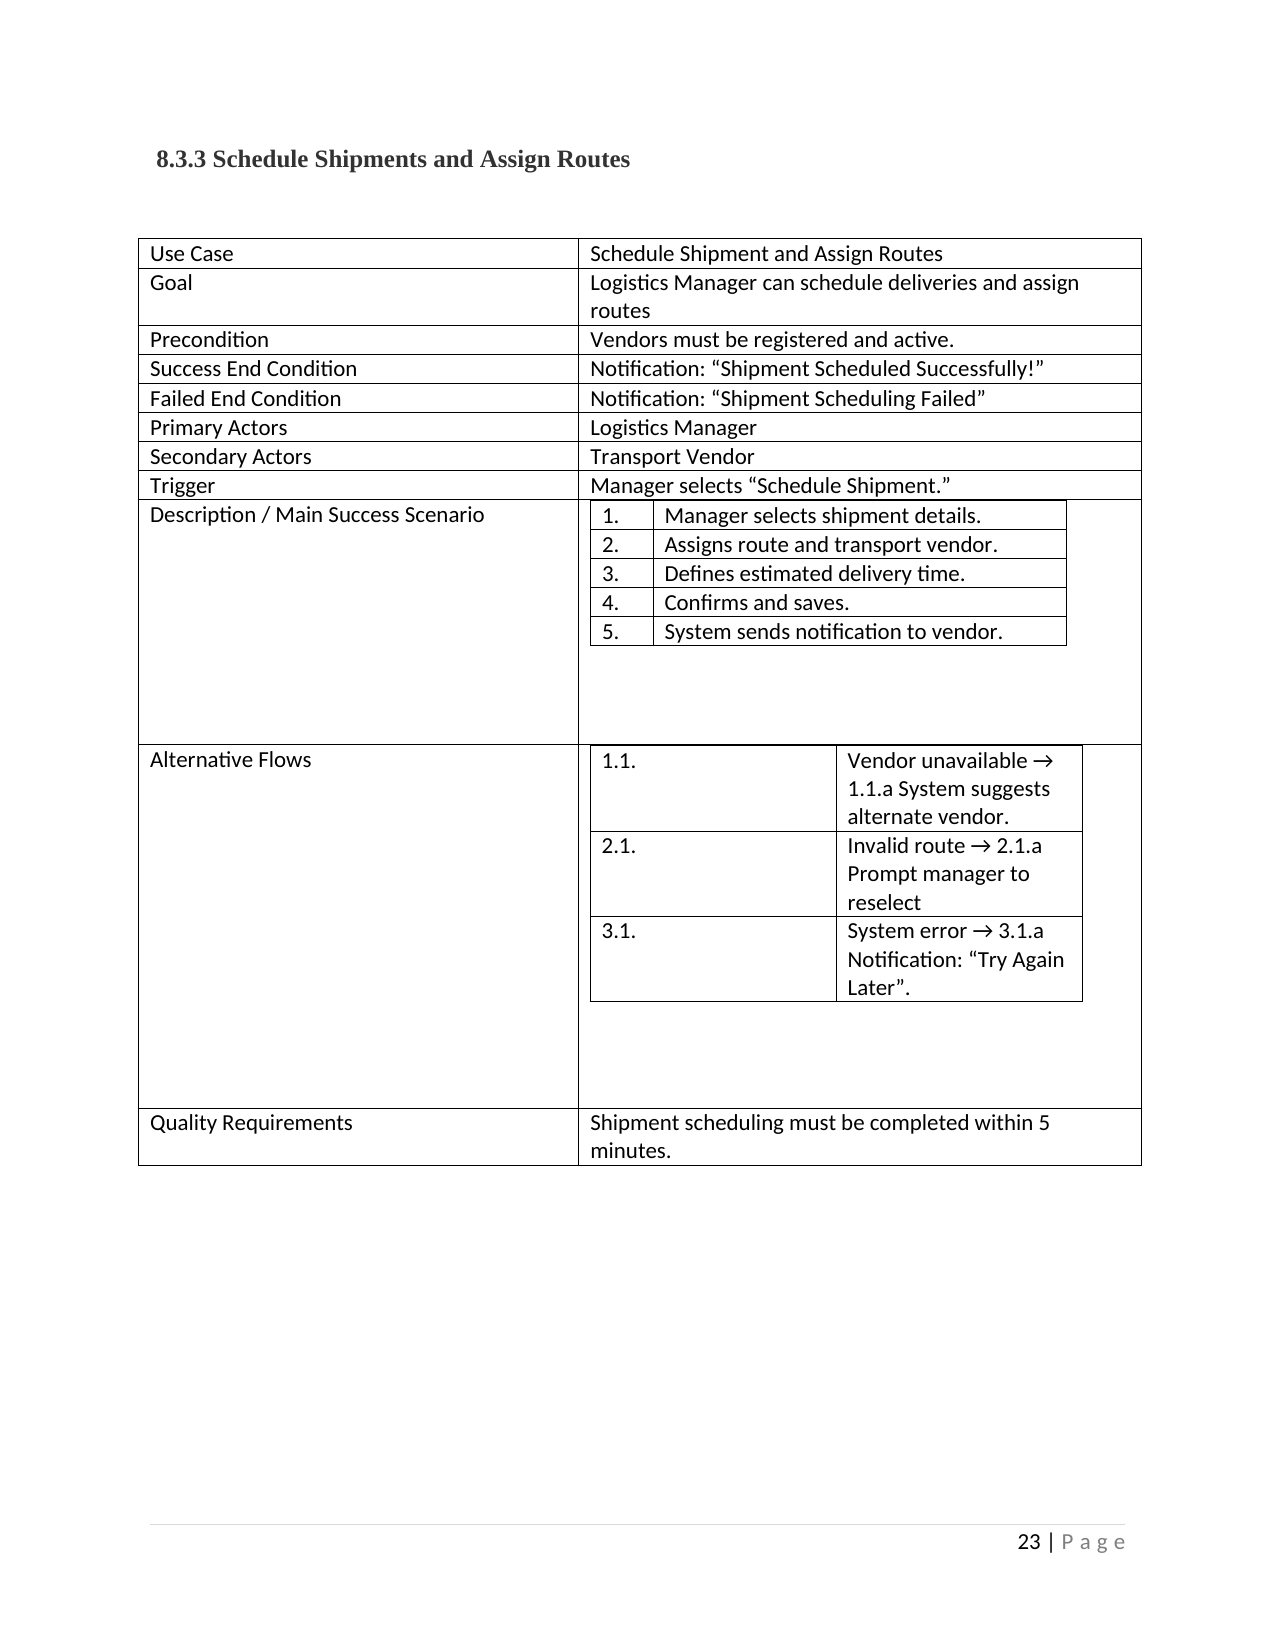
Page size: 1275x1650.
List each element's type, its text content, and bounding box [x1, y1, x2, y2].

table_cell Transport Vendor [579, 442, 1141, 470]
table_cell Notification: “Shipment Scheduling Failed” [579, 384, 1141, 412]
table_cell Notification: “Shipment Scheduled Successfully!” [579, 355, 1141, 383]
table_cell Goal [139, 269, 578, 324]
table_cell Failed End Condition [139, 384, 578, 412]
table_cell Logistics Manager [579, 413, 1141, 441]
table_cell Precondition [139, 326, 578, 353]
table_header Use Case [139, 239, 578, 267]
table_cell Logistics Manager can schedule deliveries and assign routes [579, 269, 1141, 324]
table_cell Quality Requirements [139, 1109, 578, 1164]
table_cell Vendors must be registered and active. [579, 326, 1141, 353]
text 8.3.3 Schedule Shipments and Assign Routes [150, 144, 1125, 172]
table_cell [579, 745, 1141, 1107]
table_cell Manager selects “Schedule Shipment.” [579, 471, 1141, 499]
table_cell Shipment scheduling must be completed within 5 minutes. [579, 1109, 1141, 1164]
table_cell Description / Main Success Scenario [139, 500, 578, 744]
table_header Schedule Shipment and Assign Routes [579, 239, 1141, 267]
table_cell [579, 500, 1141, 744]
table_cell Primary Actors [139, 413, 578, 441]
table_cell Alternative Flows [139, 745, 578, 1107]
table_cell Secondary Actors [139, 442, 578, 470]
table_cell Success End Condition [139, 355, 578, 383]
table_cell Trigger [139, 471, 578, 499]
